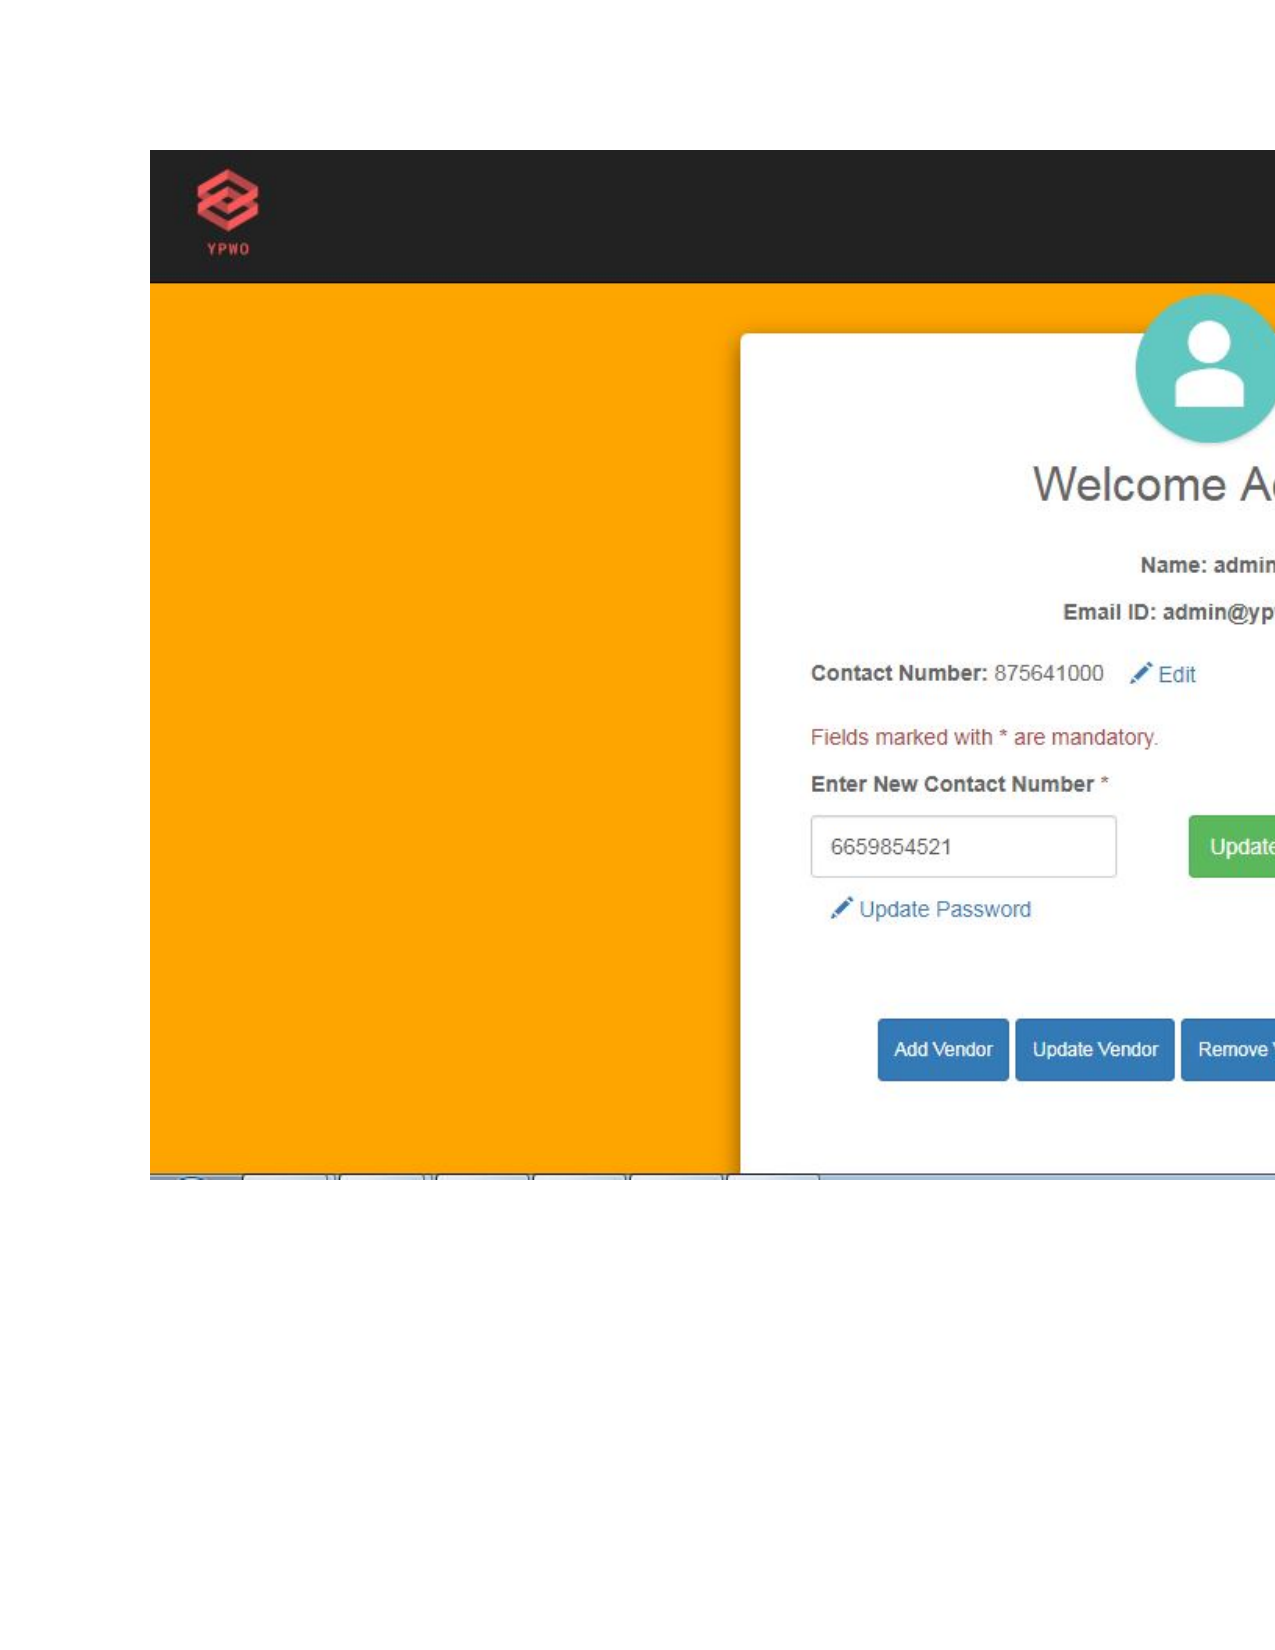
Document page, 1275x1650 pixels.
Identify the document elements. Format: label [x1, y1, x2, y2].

picture [150, 150, 1275, 1180]
